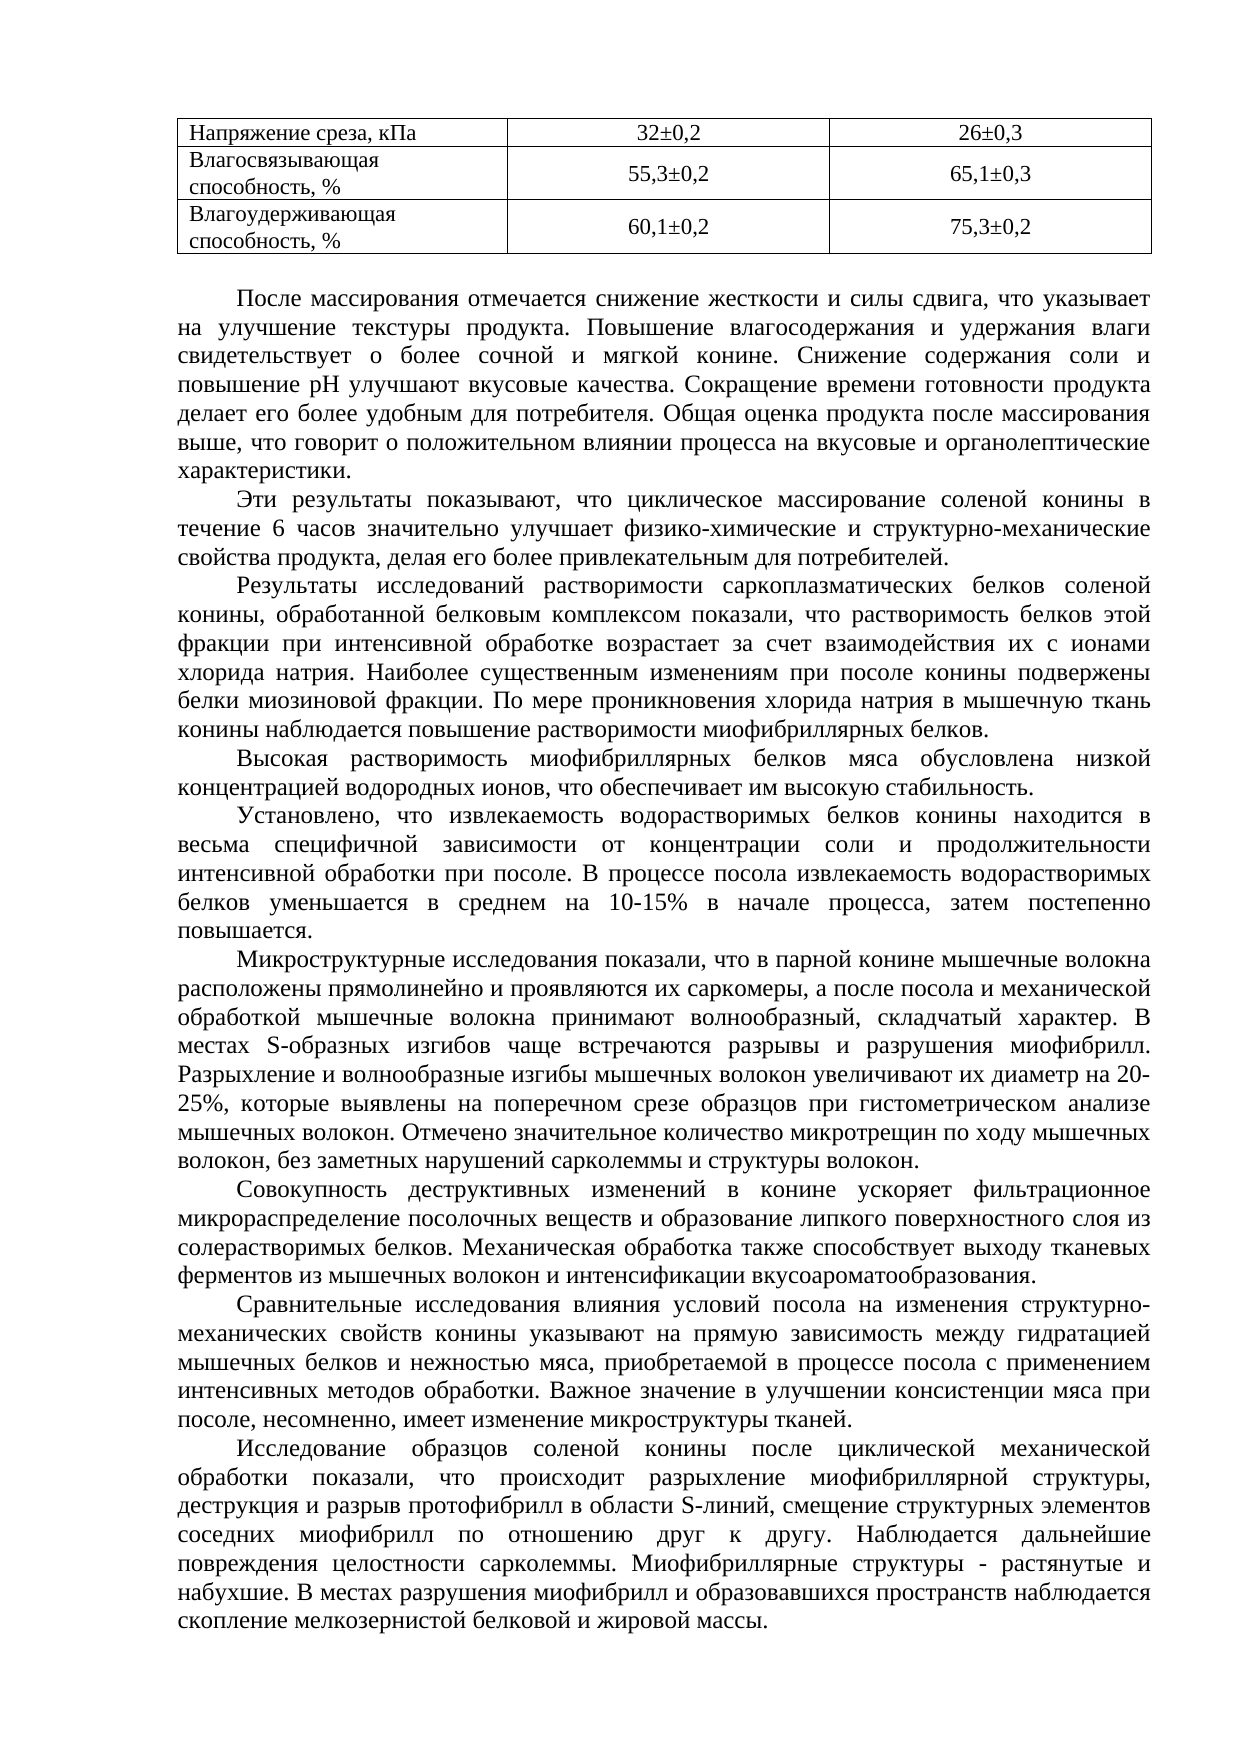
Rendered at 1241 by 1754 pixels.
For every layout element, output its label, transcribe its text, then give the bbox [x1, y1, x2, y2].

table_cell Влагоудерживающая способность, % [178, 200, 507, 253]
text После массирования отмечается снижение жесткости и силы сдвига, что указывает на улучшение текстуры продукта. Повышение влагосодержания и удержания влаги свидетельствует о более сочной и мягкой конине. Снижение содержания соли и повышение pH улучшают вкусовые качества. Сокращение времени готовности продукта делает его более удобным для потребителя. Общая оценка продукта после массирования выше, что говорит о положительном влиянии процесса на вкусовые и органолептические характеристики. [177, 283, 1152, 484]
text Установлено, что извлекаемость водорастворимых белков конины находится в весьма специфичной зависимости от концентрации соли и продолжительности интенсивной обработки при посоле. В процессе посола извлекаемость водорастворимых белков уменьшается в среднем на 10-15% в начале процесса, затем постепенно повышается. [177, 800, 1152, 944]
table_cell 75,3±0,2 [830, 200, 1151, 253]
text Результаты исследований растворимости саркоплазматических белков соленой конины, обработанной белковым комплексом показали, что растворимость белков этой фракции при интенсивной обработке возрастает за счет взаимодействия их с ионами хлорида натрия. Наиболее существенным изменениям при посоле конины подвержены белки миозиновой фракции. По мере проникновения хлорида натрия в мышечную ткань конины наблюдается повышение растворимости миофибриллярных белков. [177, 570, 1152, 743]
table_cell 26±0,3 [830, 119, 1151, 146]
text Микроструктурные исследования показали, что в парной конине мышечные волокна расположены прямолинейно и проявляются их саркомеры, а после посола и механической обработкой мышечные волокна принимают волнообразный, складчатый характер. В местах S-образных изгибов чаще встречаются разрывы и разрушения миофибрилл. Разрыхление и волнообразные изгибы мышечных волокон увеличивают их диаметр на 20-25%, которые выявлены на поперечном срезе образцов при гистометрическом анализе мышечных волокон. Отмечено значительное количество микротрещин по ходу мышечных волокон, без заметных нарушений сарколеммы и структуры волокон. [177, 944, 1152, 1174]
text Эти результаты показывают, что циклическое массирование соленой конины в течение 6 часов значительно улучшает физико-химические и структурно-механические свойства продукта, делая его более привлекательным для потребителей. [177, 484, 1152, 570]
text Сравнительные исследования влияния условий посола на изменения структурно-механических свойств конины указывают на прямую зависимость между гидратацией мышечных белков и нежностью мяса, приобретаемой в процессе посола с применением интенсивных методов обработки. Важное значение в улучшении консистенции мяса при посоле, несомненно, имеет изменение микроструктуры тканей. [177, 1289, 1152, 1433]
table_cell 65,1±0,3 [830, 147, 1151, 199]
table_cell Влагосвязывающая способность, % [178, 147, 507, 199]
table_cell 32±0,2 [508, 119, 829, 146]
table_cell 60,1±0,2 [508, 200, 829, 253]
text Исследование образцов соленой конины после циклической механической обработки показали, что происходит разрыхление миофибриллярной структуры, деструкция и разрыв протофибрилл в области S-линий, смещение структурных элементов соседних миофибрилл по отношению друг к другу. Наблюдается дальнейшие повреждения целостности сарколеммы. Миофибриллярные структуры - растянутые и набухшие. В местах разрушения миофибрилл и образовавшихся пространств наблюдается скопление мелкозернистой белковой и жировой массы. [177, 1433, 1152, 1634]
text Высокая растворимость миофибриллярных белков мяса обусловлена низкой концентрацией водородных ионов, что обеспечивает им высокую стабильность. [177, 743, 1152, 800]
text Совокупность деструктивных изменений в конине ускоряет фильтрационное микрораспределение посолочных веществ и образование липкого поверхностного слоя из солерастворимых белков. Механическая обработка также способствует выходу тканевых ферментов из мышечных волокон и интенсификации вкусоароматообразования. [177, 1174, 1152, 1289]
table_cell Напряжение среза, кПа [178, 119, 507, 146]
table_cell 55,3±0,2 [508, 147, 829, 199]
